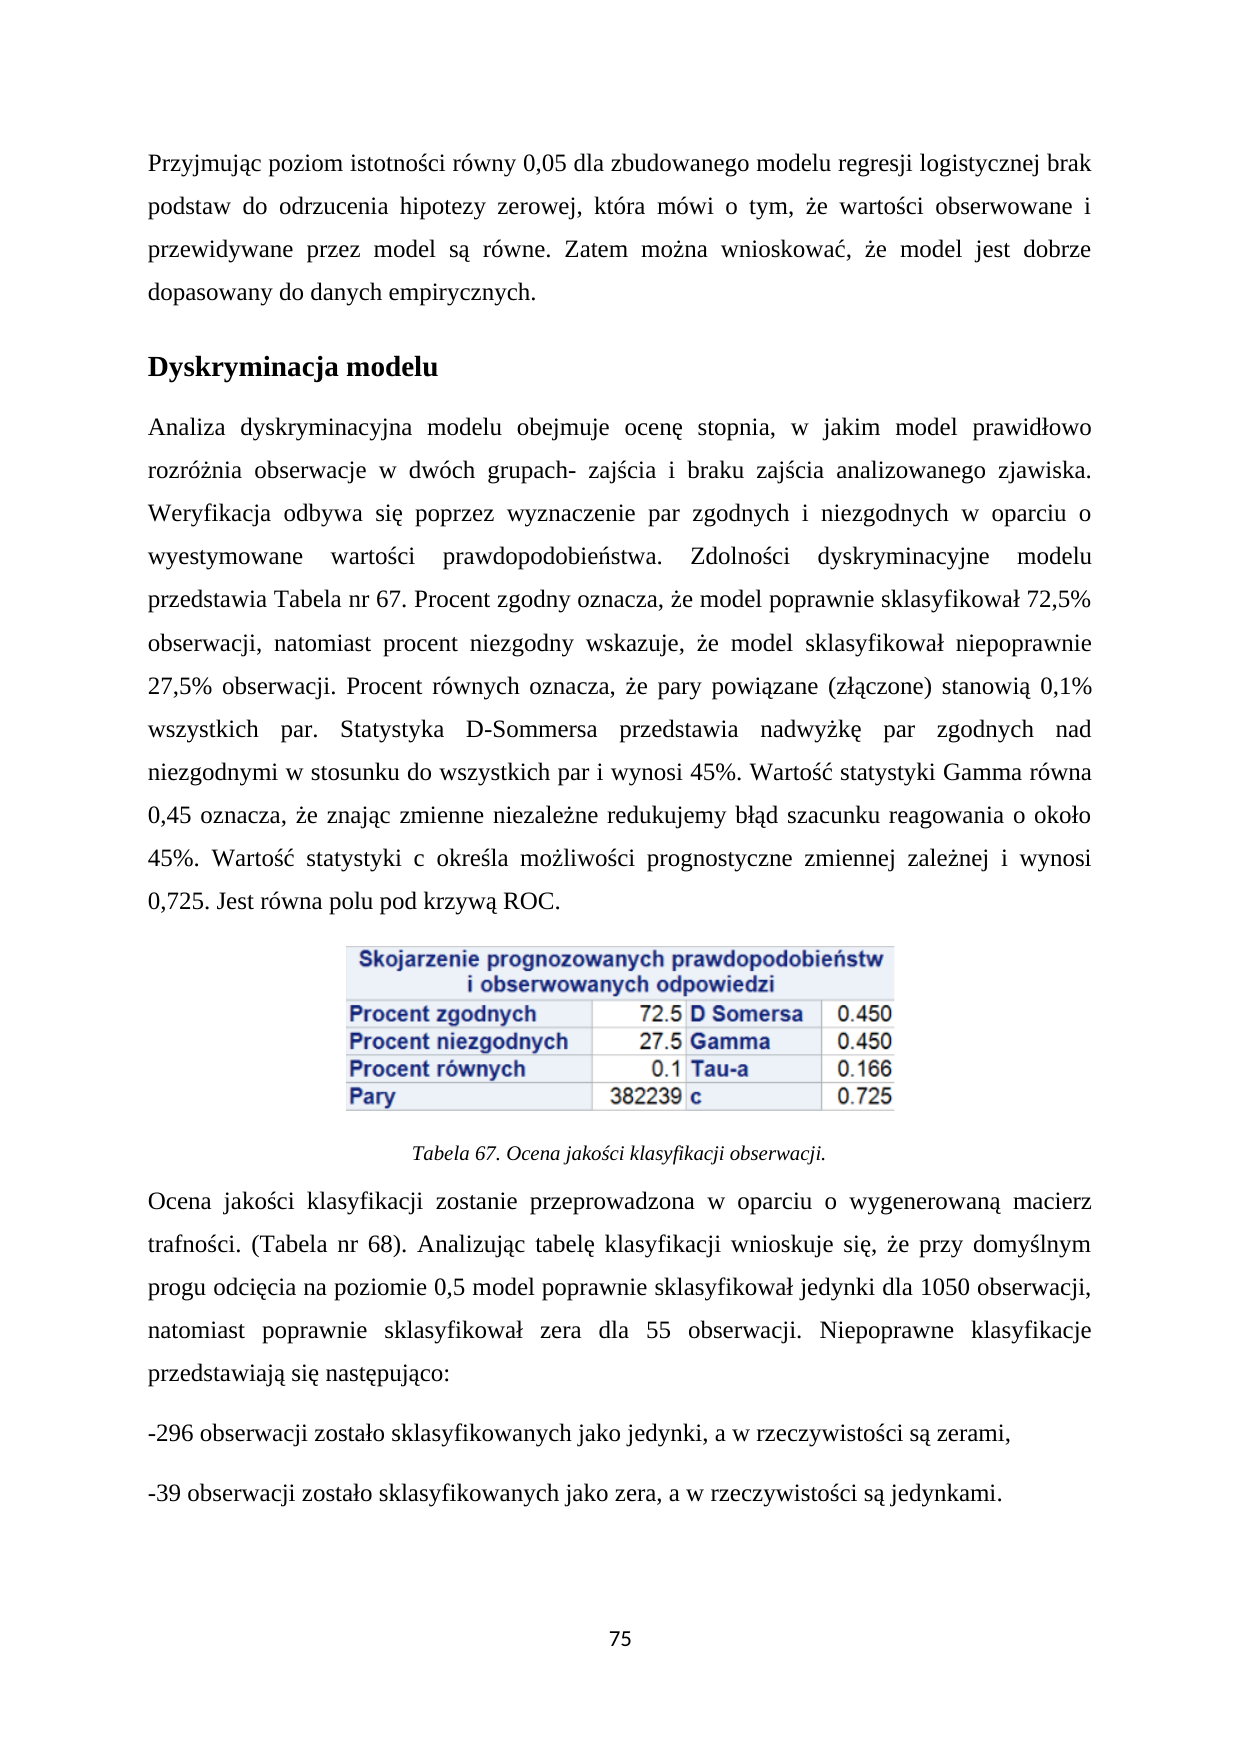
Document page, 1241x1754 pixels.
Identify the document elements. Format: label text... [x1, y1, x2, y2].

text -39 obserwacji zostało sklasyfikowanych jako zera, a w rzeczywistości są jedynkami. [148, 1478, 1093, 1507]
text Przyjmując poziom istotności równy 0,05 dla zbudowanego modelu regresji logistycznej brak podstaw do odrzucenia hipotezy zerowej, która mówi o tym, że wartości obserwowane i przewidywane przez model są równe. Zatem można wnioskować, że model jest dobrze dopasowany do danych empirycznych. [148, 148, 1093, 306]
subtitle Dyskryminacja modelu [148, 349, 1093, 383]
text Analiza dyskryminacyjna modelu obejmuje ocenę stopnia, w jakim model prawidłowo rozróżnia obserwacje w dwóch grupach- zajścia i braku zajścia analizowanego zjawiska. Weryfikacja odbywa się poprzez wyznaczenie par zgodnych i niezgodnych w oparciu o wyestymowane wartości prawdopodobieństwa. Zdolności dyskryminacyjne modelu przedstawia Tabela nr 67. Procent zgodny oznacza, że model poprawnie sklasyfikował 72,5% obserwacji, natomiast procent niezgodny wskazuje, że model sklasyfikował niepoprawnie 27,5% obserwacji. Procent równych oznacza, że pary powiązane (złączone) stanowią 0,1% wszystkich par. Statystyka D-Sommersa przedstawia nadwyżkę par zgodnych nad niezgodnymi w stosunku do wszystkich par i wynosi 45%. Wartość statystyki Gamma równa 0,45 oznacza, że znając zmienne niezależne redukujemy błąd szacunku reagowania o około 45%. Wartość statystyki c określa możliwości prognostyczne zmiennej zależnej i wynosi 0,725. Jest równa polu pod krzywą ROC. [148, 412, 1093, 915]
text -296 obserwacji zostało sklasyfikowanych jako jedynki, a w rzeczywistości są zerami, [148, 1418, 1093, 1447]
text Tabela 67. Ocena jakości klasyfikacji obserwacji. [148, 1141, 1093, 1165]
picture [346, 946, 895, 1111]
text Ocena jakości klasyfikacji zostanie przeprowadzona w oparciu o wygenerowaną macierz trafności. (Tabela nr 68). Analizując tabelę klasyfikacji wnioskuje się, że przy domyślnym progu odcięcia na poziomie 0,5 model poprawnie sklasyfikował jedynki dla 1050 obserwacji, natomiast poprawnie sklasyfikował zera dla 55 obserwacji. Niepoprawne klasyfikacje przedstawiają się następująco: [148, 1186, 1093, 1387]
